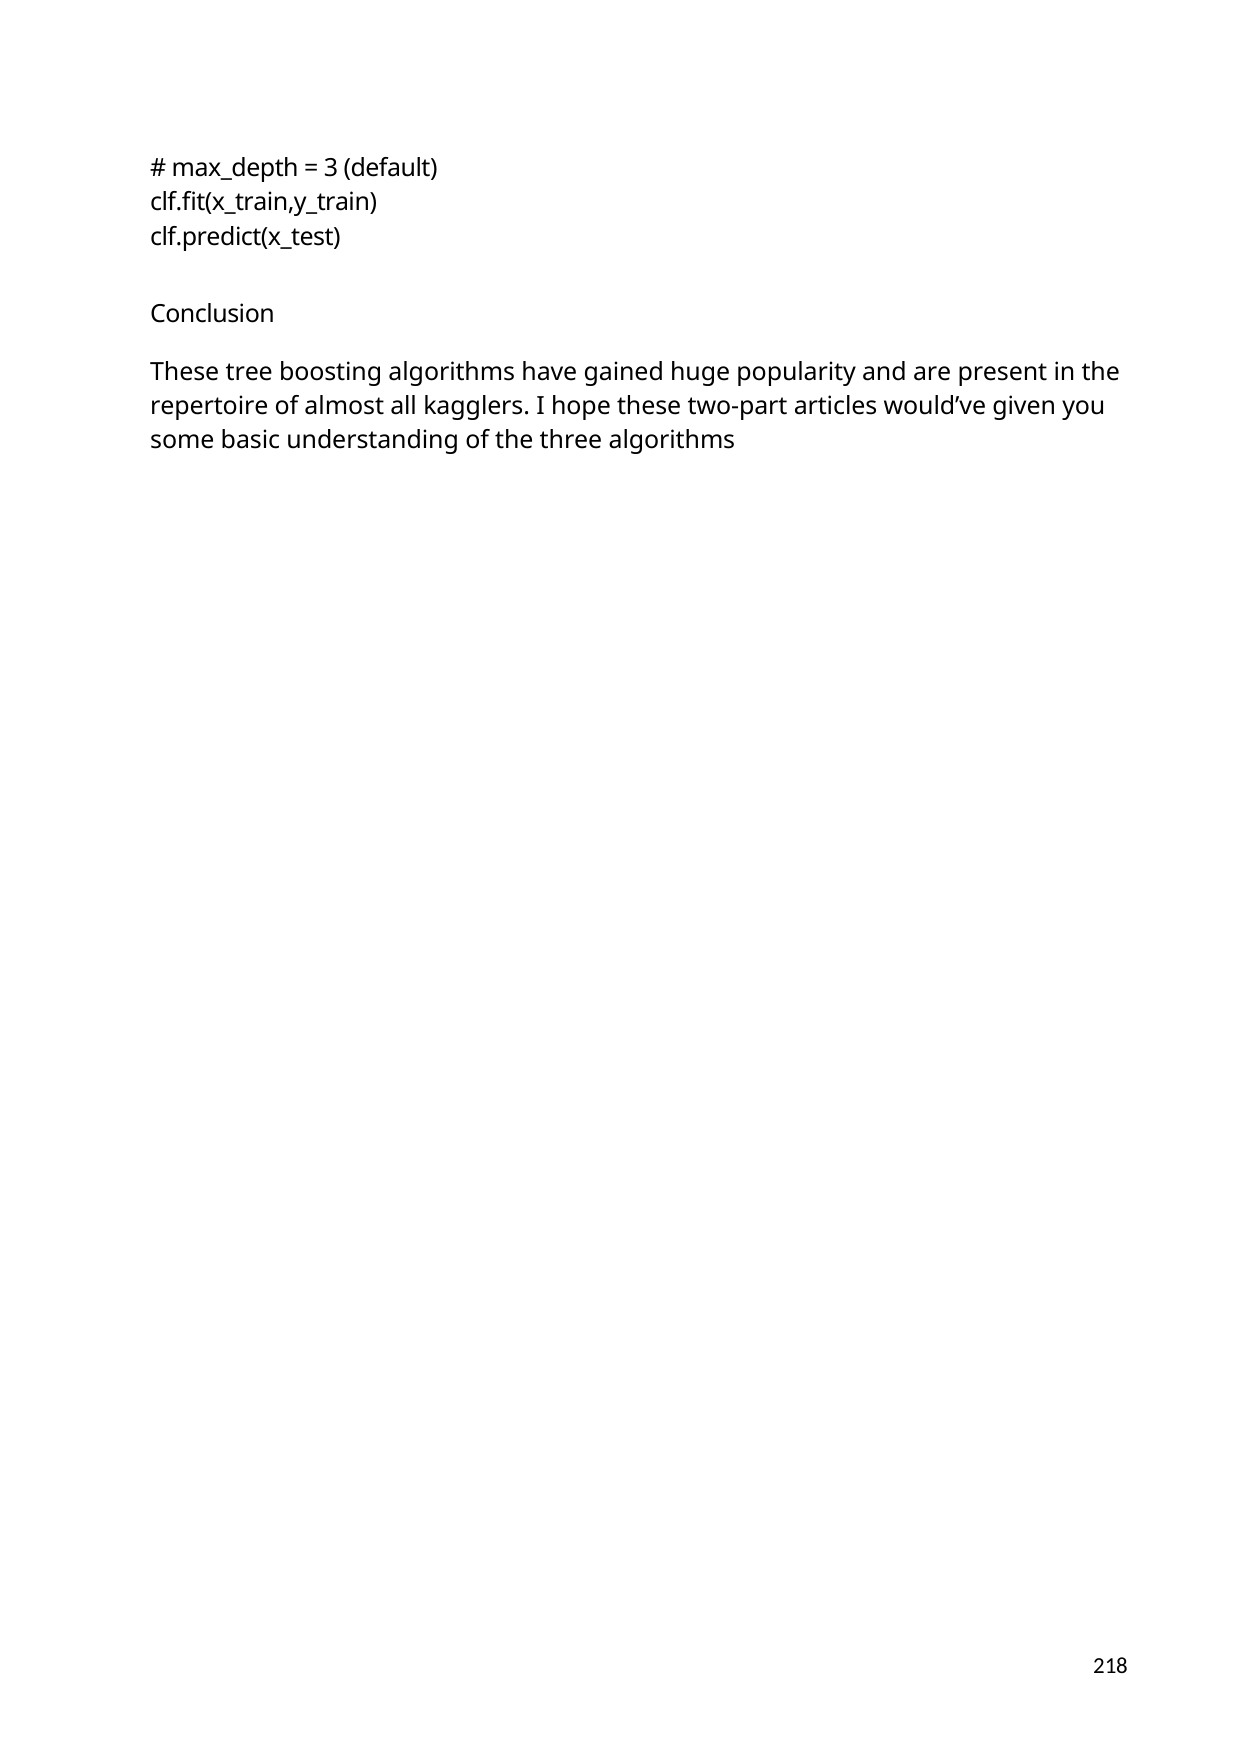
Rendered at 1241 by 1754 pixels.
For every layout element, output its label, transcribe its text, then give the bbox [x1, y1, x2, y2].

text These tree boosting algorithms have gained huge popularity and are present in the repertoire of almost all kagglers. I hope these two-part articles would’ve given you some basic understanding of the three algorithms [150, 353, 1128, 456]
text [150, 150, 1128, 252]
subtitle Conclusion [150, 295, 1128, 329]
